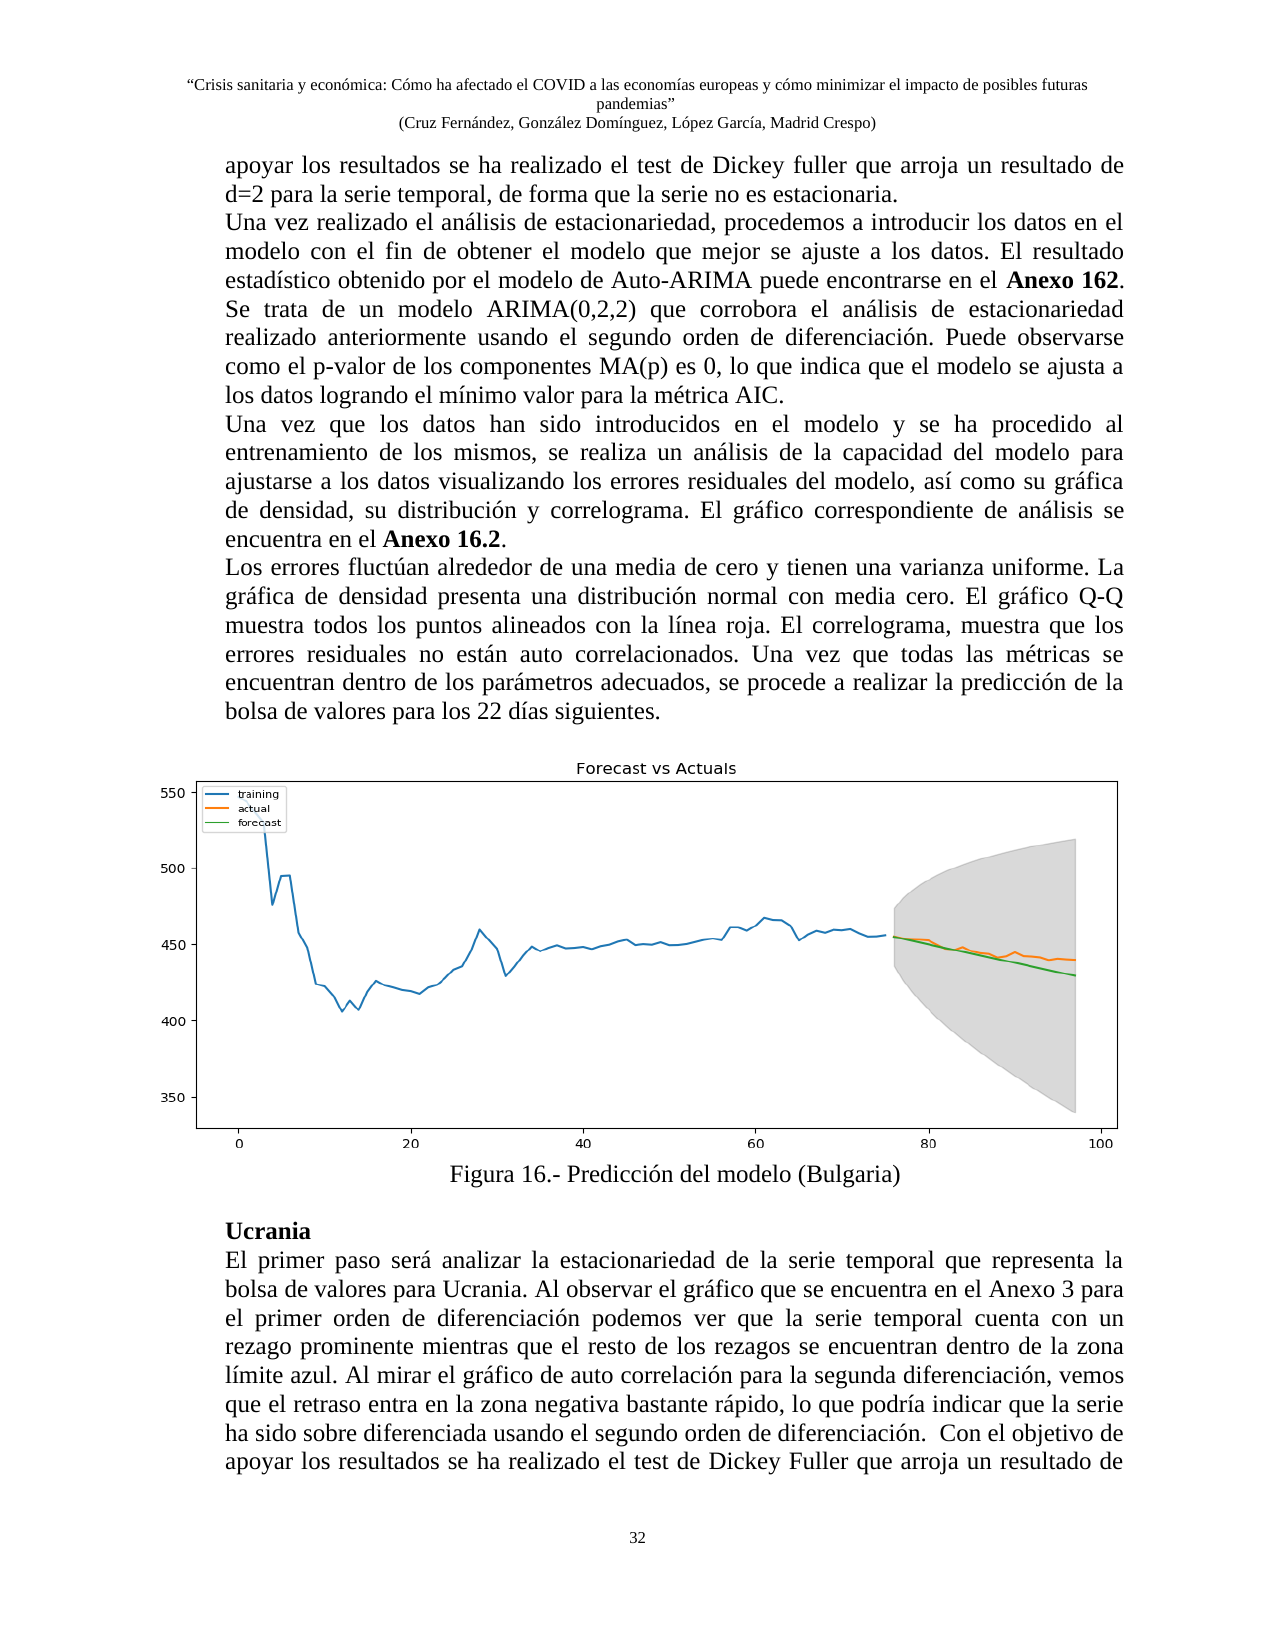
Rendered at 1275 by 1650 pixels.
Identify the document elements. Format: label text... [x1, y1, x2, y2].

picture [150, 753, 1125, 1159]
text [225, 1245, 1125, 1475]
text Figura 16.- Predicción del modelo (Bulgaria) [225, 1159, 1125, 1188]
text Una vez realizado el análisis de estacionariedad, procedemos a introducir los datos en el modelo con el fin de obtener el modelo que mejor se ajuste a los datos. El resultado estadístico obtenido por el modelo de Auto-ARIMA puede encontrarse en el Anexo 162. Se trata de un modelo ARIMA(0,2,2) que corrobora el análisis de estacionariedad realizado anteriormente usando el segundo orden de diferenciación. Puede observarse como el p-valor de los componentes MA(p) es 0, lo que indica que el modelo se ajusta a los datos logrando el mínimo valor para la métrica AIC. [225, 207, 1125, 409]
text Los errores fluctúan alrededor de una media de cero y tienen una varianza uniforme. La gráfica de densidad presenta una distribución normal con media cero. El gráfico Q-Q muestra todos los puntos alineados con la línea roja. El correlograma, muestra que los errores residuales no están auto correlacionados. Una vez que todas las métricas se encuentran dentro de los parámetros adecuados, se procede a realizar la predicción de la bolsa de valores para los 22 días siguientes. [225, 552, 1125, 725]
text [225, 150, 1125, 207]
text Una vez que los datos han sido introducidos en el modelo y se ha procedido al entrenamiento de los mismos, se realiza un análisis de la capacidad del modelo para ajustarse a los datos visualizando los errores residuales del modelo, así como su gráfica de densidad, su distribución y correlograma. El gráfico correspondiente de análisis se encuentra en el Anexo 16.2. [225, 409, 1125, 552]
text Ucrania [225, 1216, 1125, 1245]
